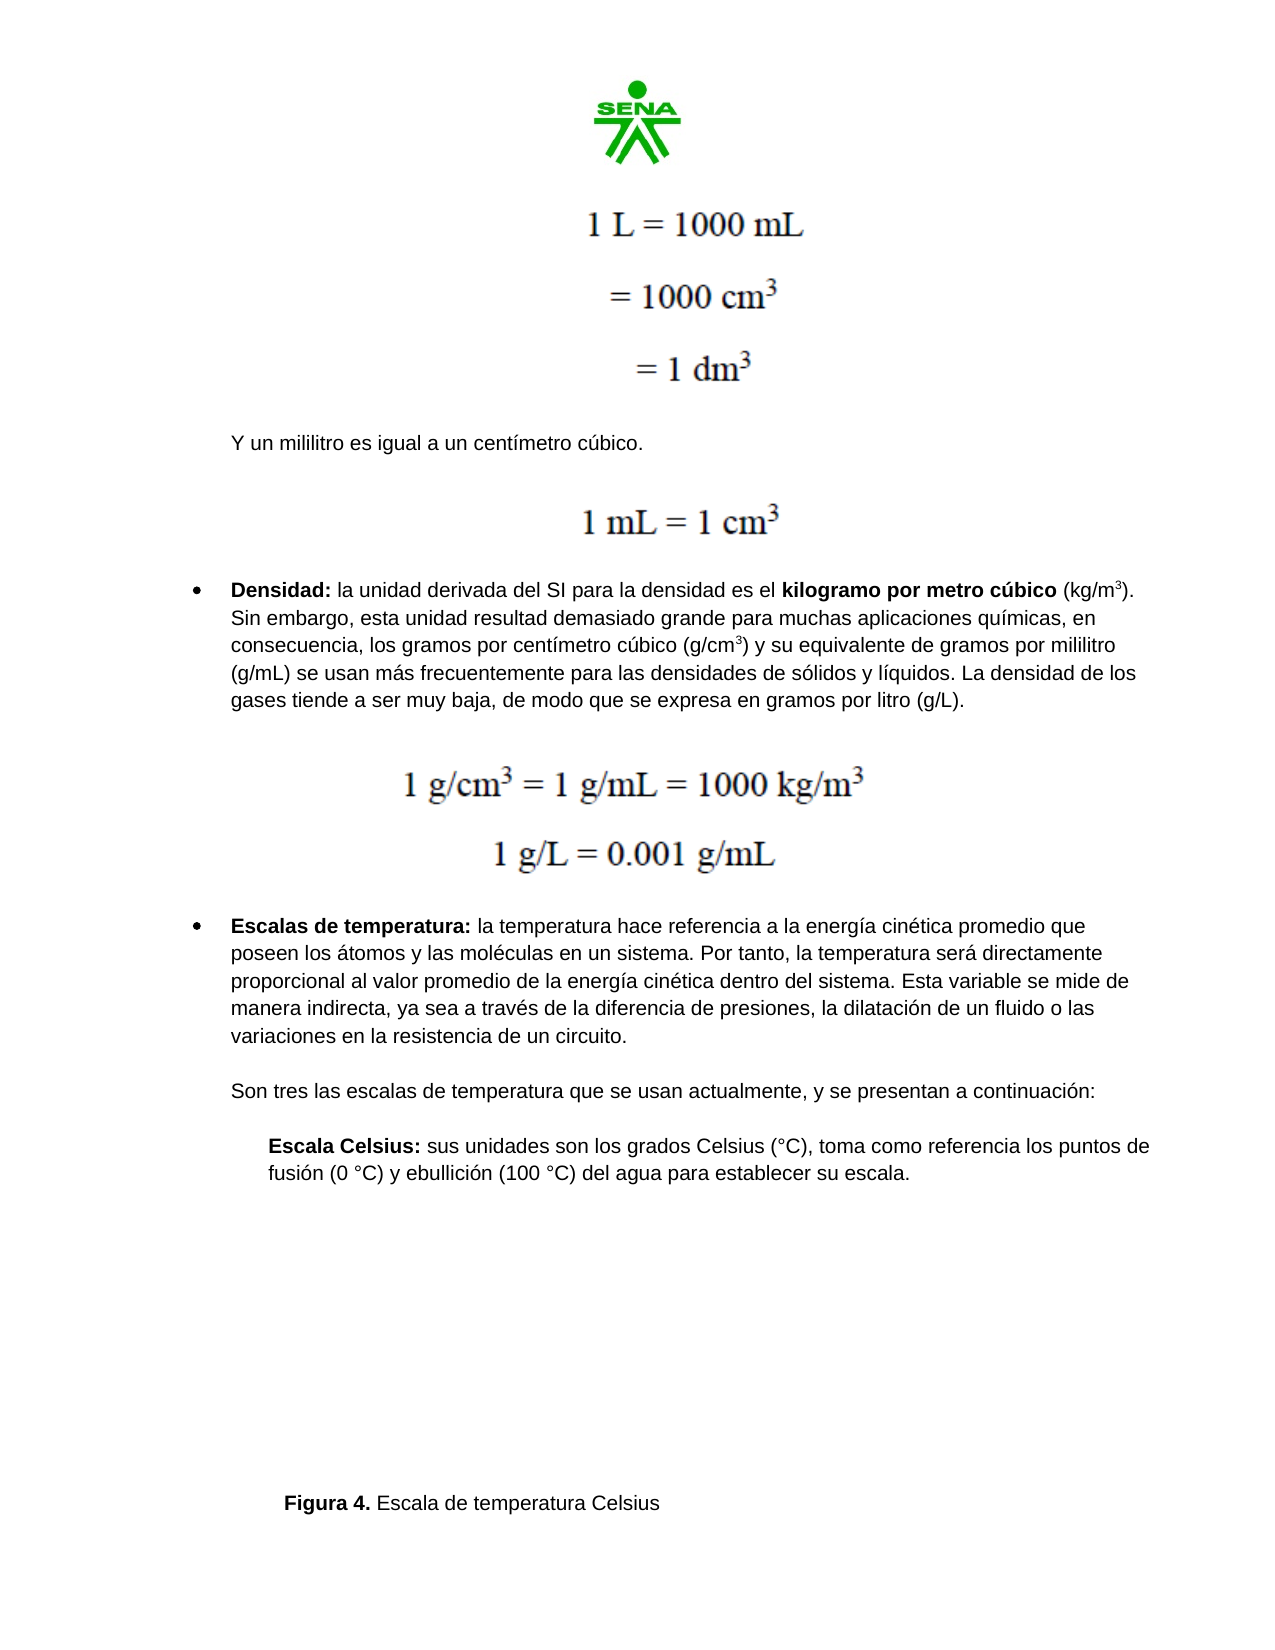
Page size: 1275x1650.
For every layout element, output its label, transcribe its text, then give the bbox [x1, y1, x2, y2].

picture [570, 485, 818, 547]
list Densidad: la unidad derivada del SI para la densidad es el kilogramo por metro cúbico (kg/m3). Sin embargo, esta unidad resultad demasiado grande para muchas aplicaciones químicas, en consecuencia, los gramos por centímetro cúbico (g/cm3) y su equivalente de gramos por mililitro (g/mL) se usan más frecuentemente para las densidades de sólidos y líquidos. La densidad de los gases tiende a ser muy baja, de modo que se expresa en gramos por litro (g/L). [193, 578, 1157, 712]
text Y un mililitro es igual a un centímetro cúbico. [231, 431, 1157, 455]
text Escala Celsius: sus unidades son los grados Celsius (°C), toma como referencia los puntos de fusión (0 °C) y ebullición (100 °C) del agua para establecer su escala. [268, 1134, 1157, 1185]
text Figura 4. Escala de temperatura Celsius [231, 1491, 1157, 1515]
picture [588, 75, 687, 172]
list Escalas de temperatura: la temperatura hace referencia a la energía cinética promedio que poseen los átomos y las moléculas en un sistema. Por tanto, la temperatura será directamente proporcional al valor promedio de la energía cinética dentro del sistema. Esta variable se mide de manera indirecta, ya sea a través de la diferencia de presiones, la dilatación de un fluido o las variaciones en la resistencia de un circuito. [193, 914, 1157, 1048]
picture [386, 743, 890, 883]
picture [572, 197, 815, 400]
text Son tres las escalas de temperatura que se usan actualmente, y se presentan a continuación: [231, 1079, 1157, 1103]
